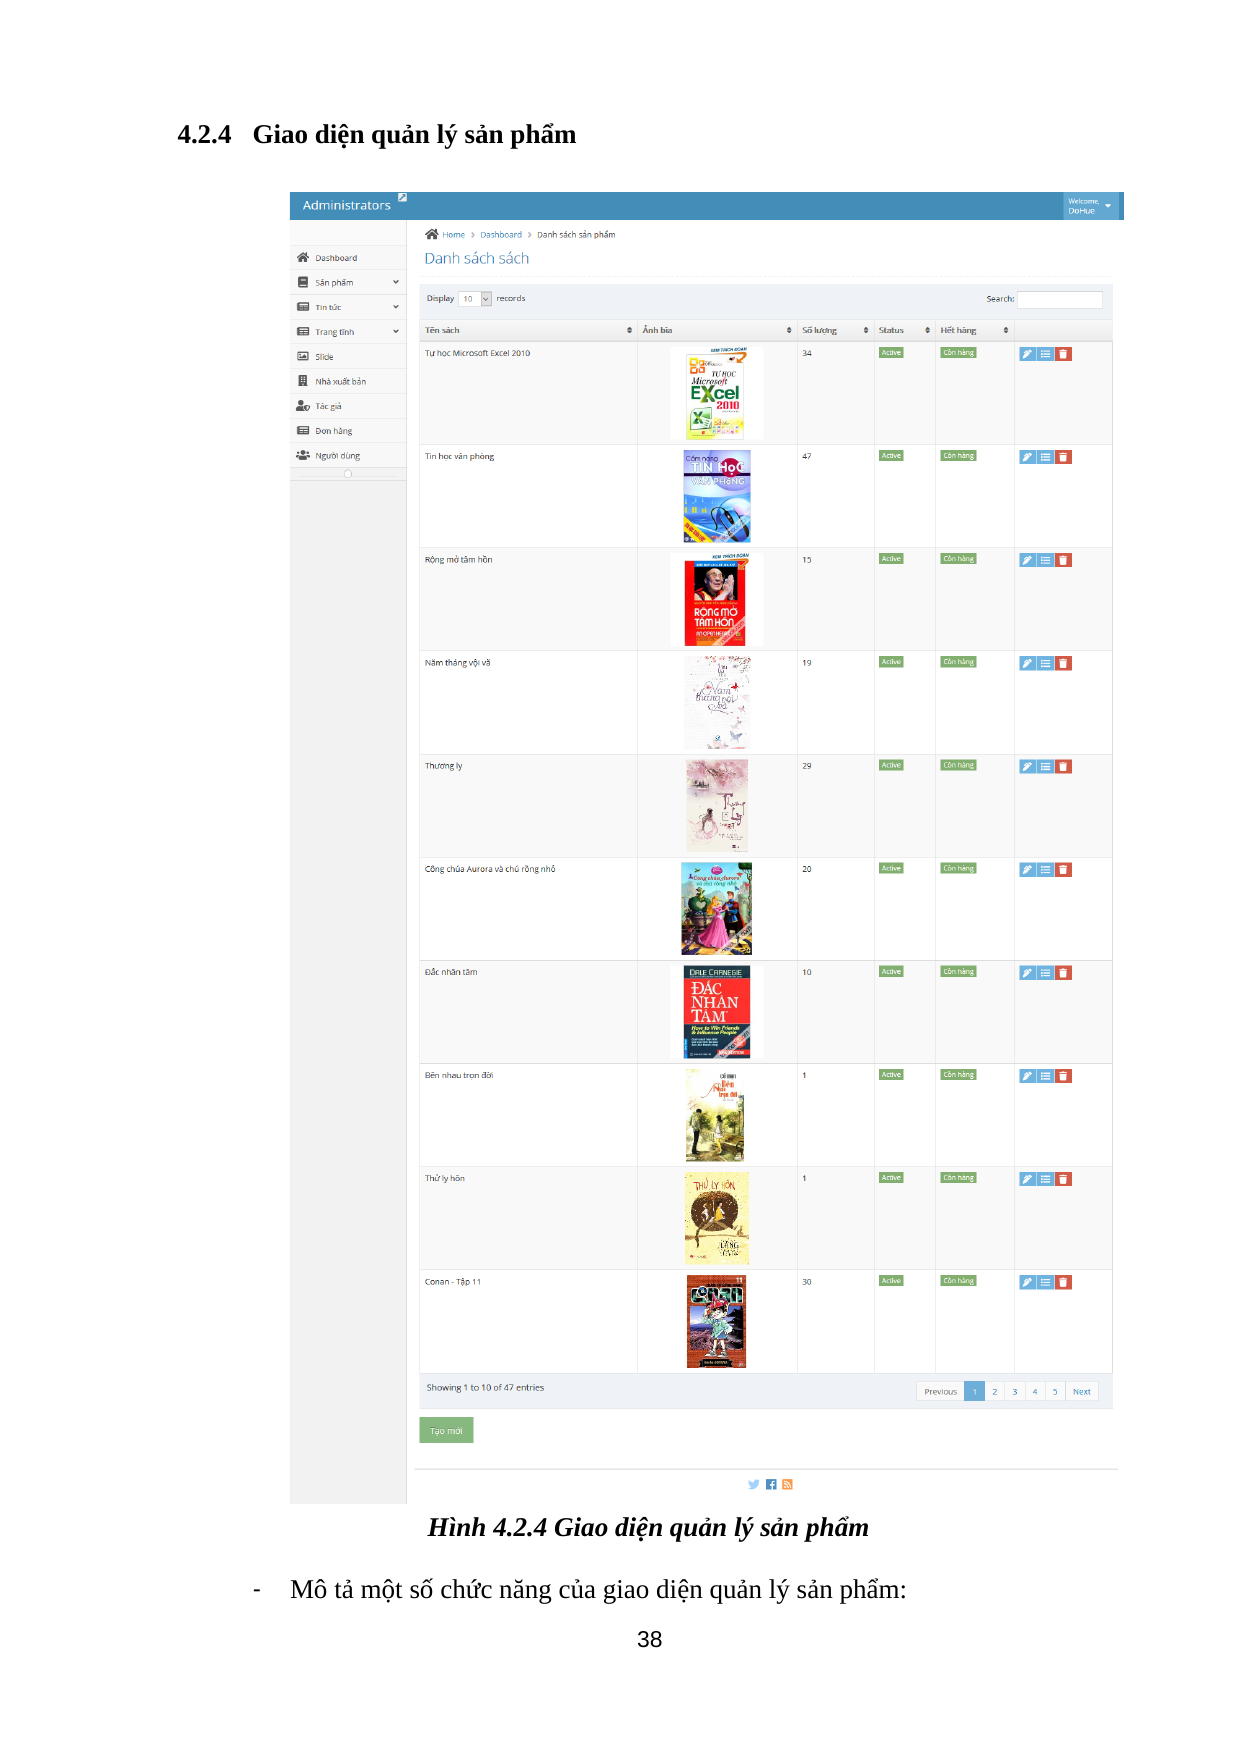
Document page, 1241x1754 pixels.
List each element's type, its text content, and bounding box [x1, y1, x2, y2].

text Hình 4.2.4 Giao diện quản lý sản phẩm [177, 1511, 1122, 1543]
list Mô tả một số chức năng của giao diện quản lý sản phẩm: [252, 1573, 1122, 1606]
list Giao diện quản lý sản phẩm [177, 118, 1122, 149]
picture [289, 192, 1124, 1504]
